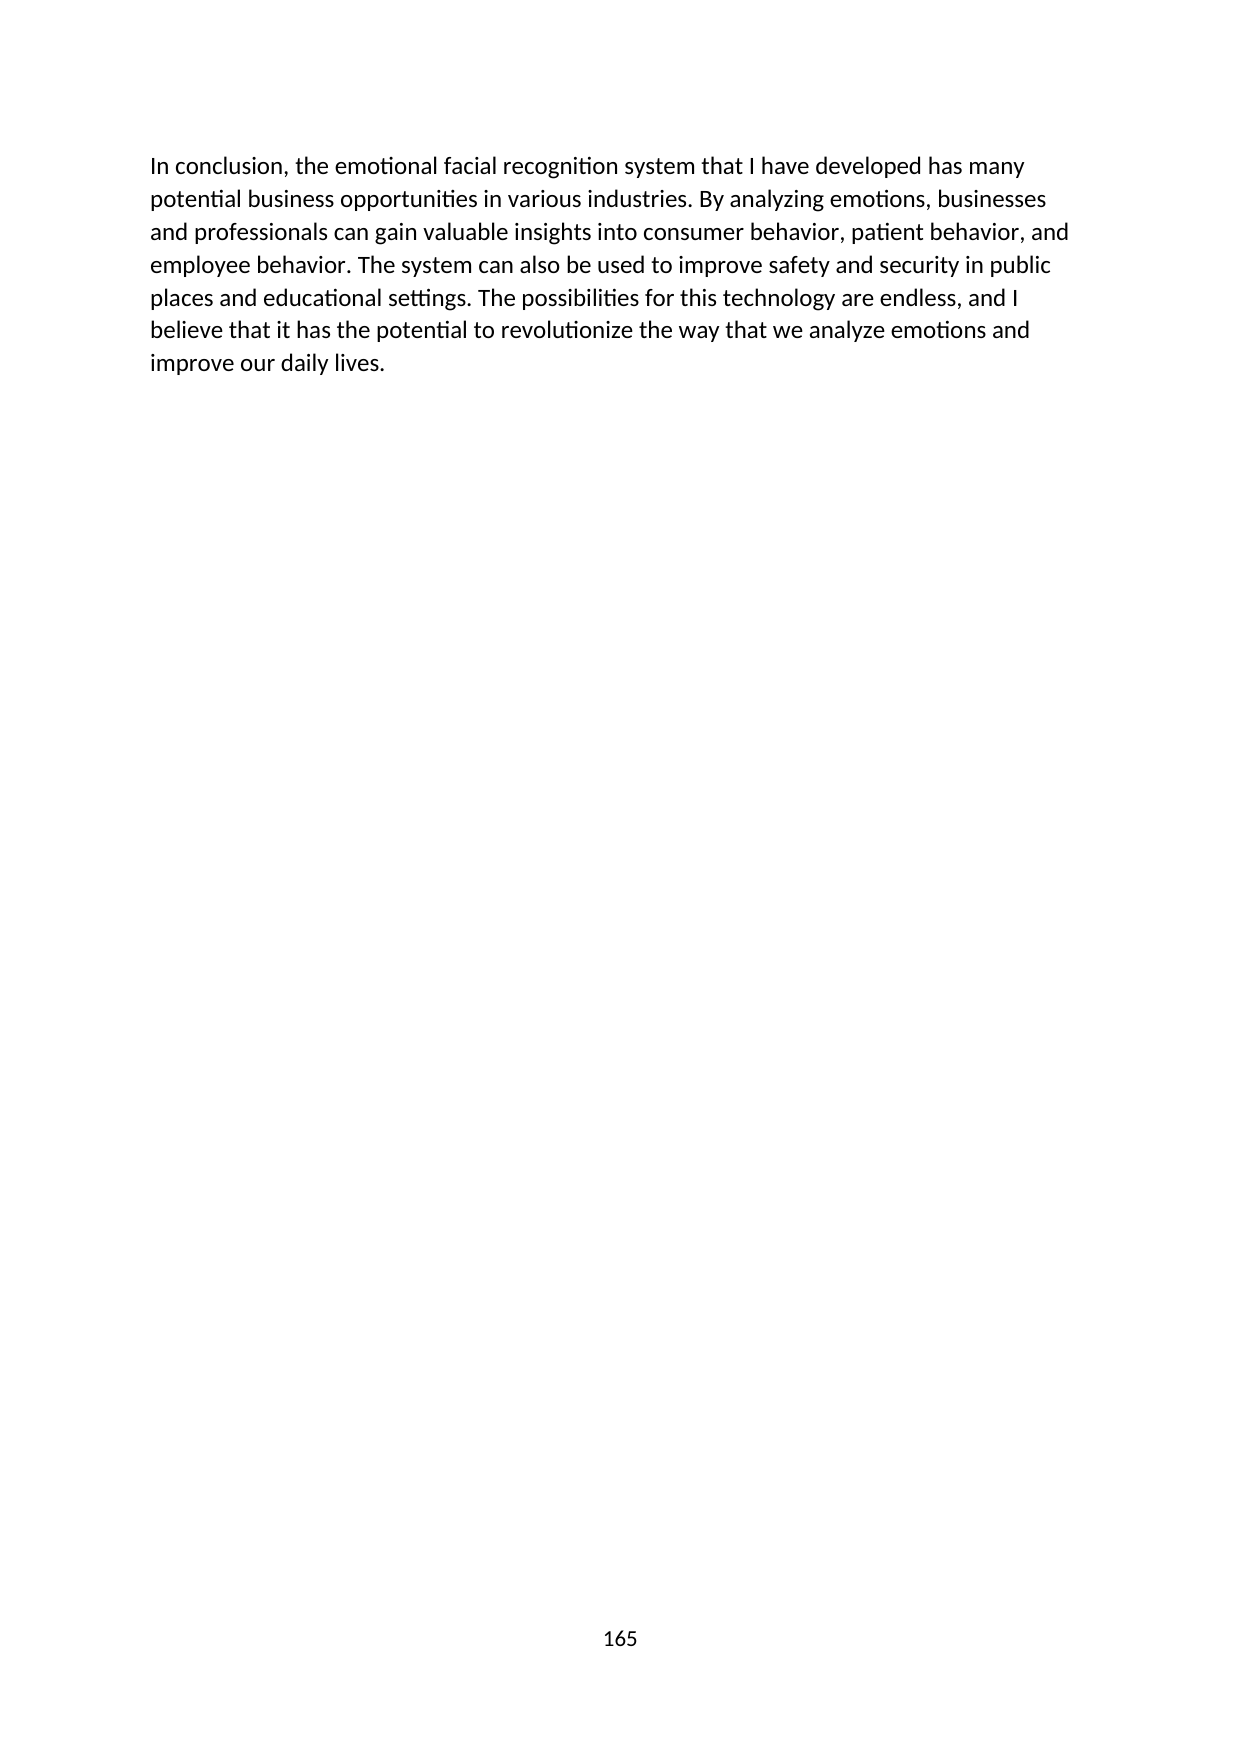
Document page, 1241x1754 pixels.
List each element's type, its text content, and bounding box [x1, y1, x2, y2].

text In conclusion, the emotional facial recognition system that I have developed has many potential business opportunities in various industries. By analyzing emotions, businesses and professionals can gain valuable insights into consumer behavior, patient behavior, and employee behavior. The system can also be used to improve safety and security in public places and educational settings. The possibilities for this technology are endless, and I believe that it has the potential to revolutionize the way that we analyze emotions and improve our daily lives. [150, 150, 1090, 378]
